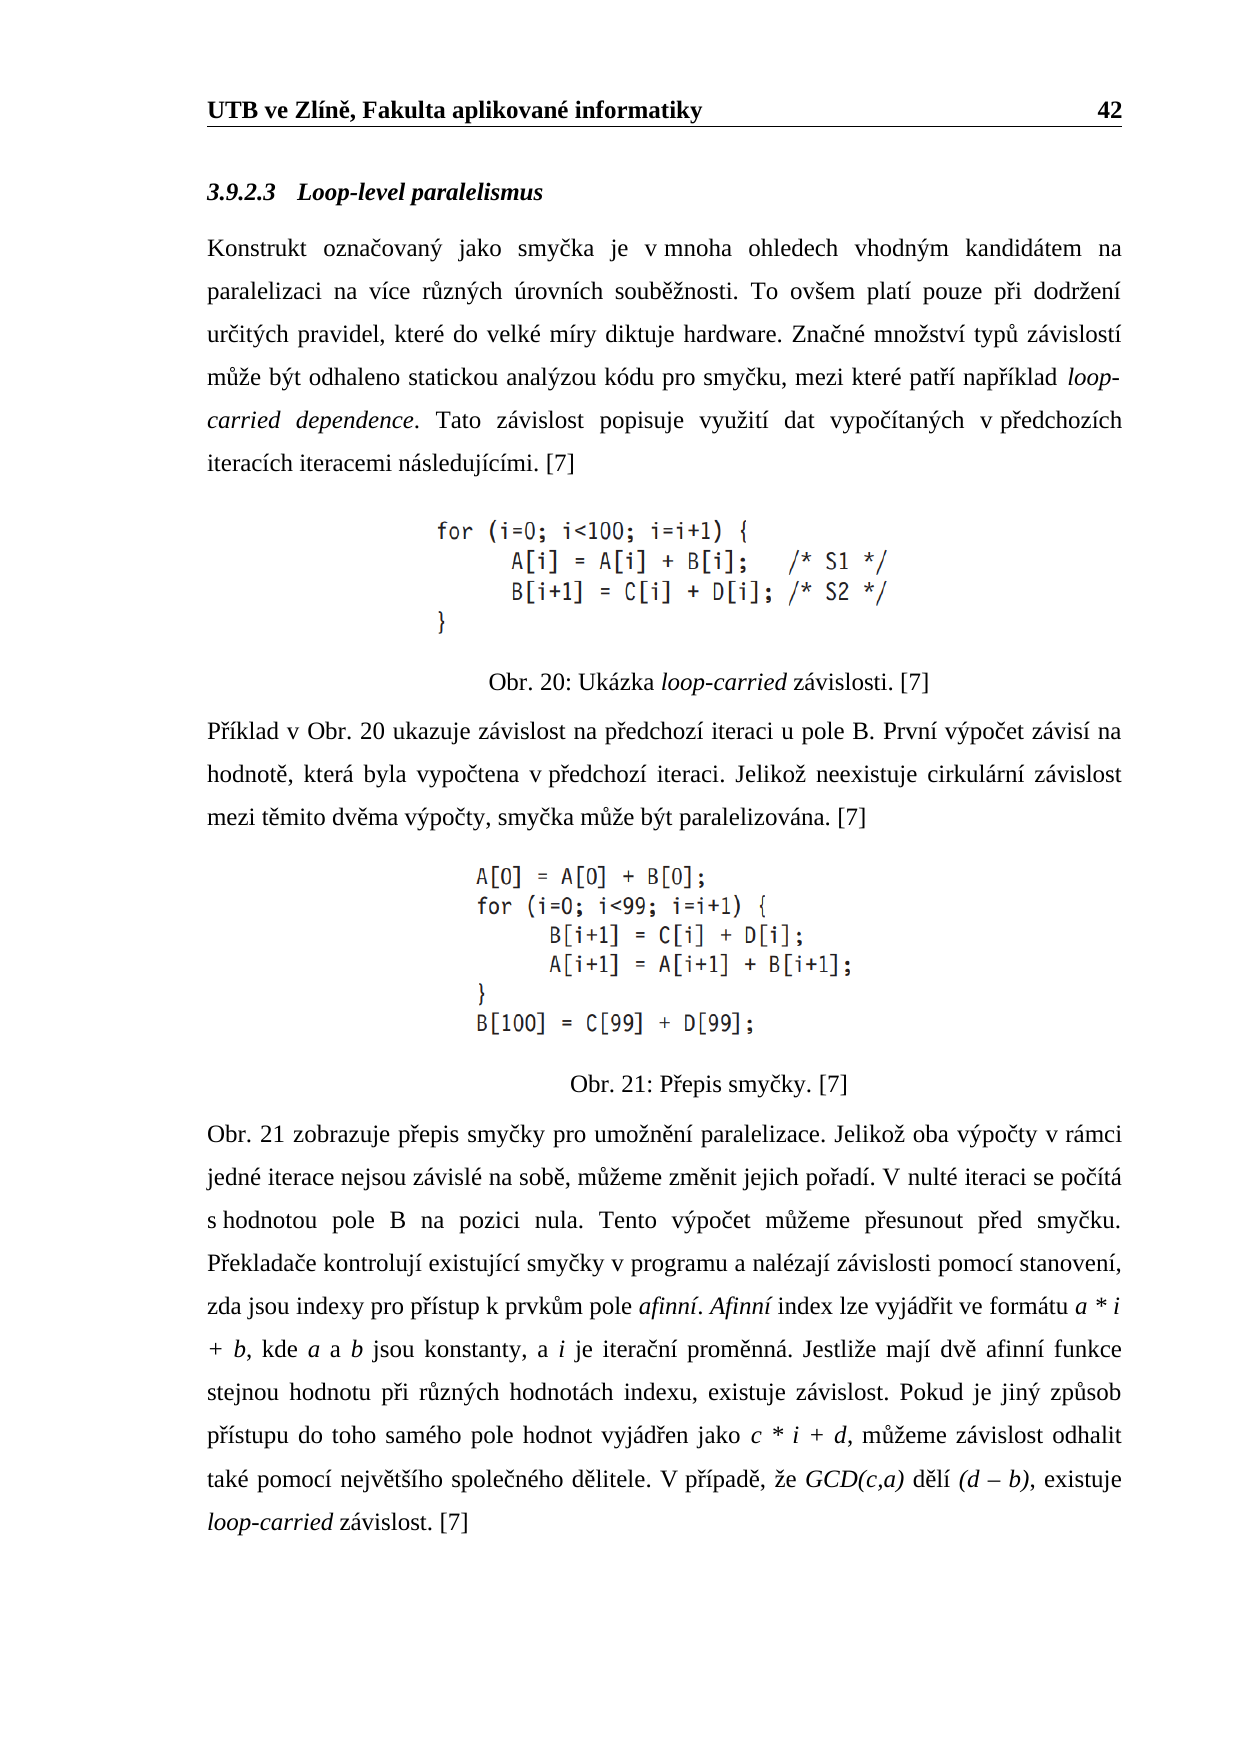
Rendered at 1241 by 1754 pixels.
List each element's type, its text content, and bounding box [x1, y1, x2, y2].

picture [427, 504, 902, 640]
picture [469, 858, 860, 1043]
text Příklad v Obr. 20 ukazuje závislost na předchozí iteraci u pole B. První výpočet závisí na hodnotě, která byla vypočtena v předchozí iteraci. Jelikož neexistuje cirkulární závislost mezi těmito dvěma výpočty, smyčka může být paralelizována. [7] [207, 716, 1122, 831]
text Obr. 21 zobrazuje přepis smyčky pro umožnění paralelizace. Jelikož oba výpočty v rámci jedné iterace nejsou závislé na sobě, můžeme změnit jejich pořadí. V nulté iteraci se počítá s hodnotou pole B na pozici nula. Tento výpočet můžeme přesunout před smyčku. Překladače kontrolují existující smyčky v programu a nalézají závislosti pomocí stanovení, zda jsou indexy pro přístup k prvkům pole afinní. Afinní index lze vyjádřit ve formátu a * i + b, kde a a b jsou konstanty, a i je iterační proměnná. Jestliže mají dvě afinní funkce stejnou hodnotu při různých hodnotách indexu, existuje závislost. Pokud je jiný způsob přístupu do toho samého pole hodnot vyjádřen jako c * i + d, můžeme závislost odhalit také pomocí největšího společného dělitele. V případě, že GCD(c,a) dělí (d – b), existuje loop-carried závislost. [7] [207, 1119, 1122, 1536]
text Konstrukt označovaný jako smyčka je v mnoha ohledech vhodným kandidátem na paralelizaci na více různých úrovních souběžnosti. To ovšem platí pouze při dodržení určitých pravidel, které do velké míry diktuje hardware. Značné množství typů závislostí může být odhaleno statickou analýzou kódu pro smyčku, mezi které patří například loop-carried dependence. Tato závislost popisuje využití dat vypočítaných v předchozích iteracích iteracemi následujícími. [7] [207, 233, 1122, 477]
subtitle Loop-level paralelismus [207, 177, 1122, 206]
